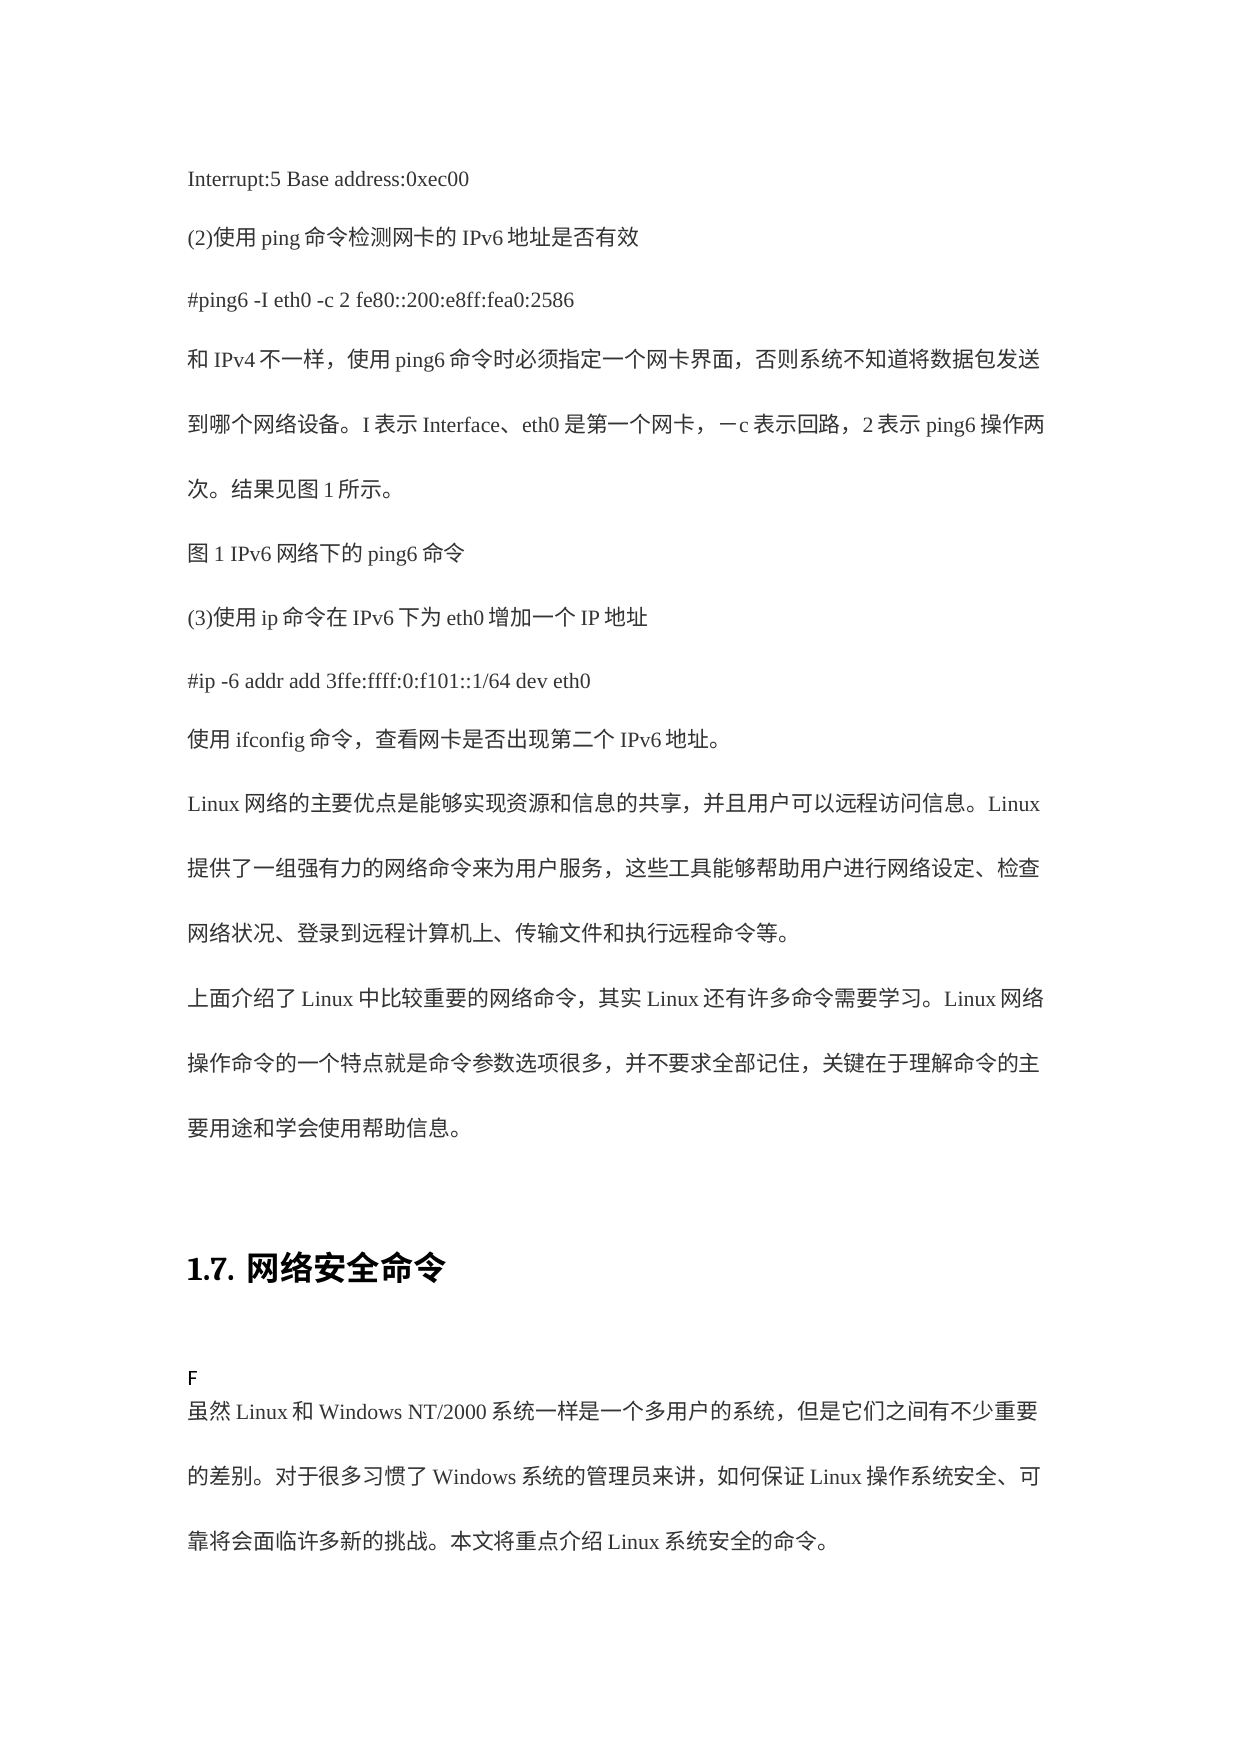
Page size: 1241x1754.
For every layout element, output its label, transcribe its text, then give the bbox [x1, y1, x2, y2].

text Interrupt:5 Base address:0xec00 [187, 162, 1053, 194]
text (2)使用ping命令检测网卡的IPv6地址是否有效 [187, 220, 1053, 252]
text #ping6 -I eth0 -c 2 fe80::200:e8ff:fea0:2586 [187, 284, 1053, 316]
subtitle 网络安全命令 [187, 1234, 1053, 1299]
text 上面介绍了Linux中比较重要的网络命令，其实Linux还有许多命令需要学习。Linux网络操作命令的一个特点就是命令参数选项很多，并不要求全部记住，关键在于理解命令的主要用途和学会使用帮助信息。 [187, 980, 1053, 1143]
text F [187, 1361, 1053, 1393]
text (3)使用ip命令在IPv6下为eth0增加一个IP地址 [187, 600, 1053, 632]
text #ip -6 addr add 3ffe:ffff:0:f101::1/64 dev eth0 [187, 664, 1053, 697]
text 使用ifconfig命令，查看网卡是否出现第二个IPv6地址。 [187, 722, 1053, 754]
text 虽然Linux和Windows NT/2000系统一样是一个多用户的系统，但是它们之间有不少重要的差别。对于很多习惯了Windows系统的管理员来讲，如何保证Linux操作系统安全、可靠将会面临许多新的挑战。本文将重点介绍Linux系统安全的命令。 [187, 1393, 1053, 1556]
text Linux网络的主要优点是能够实现资源和信息的共享，并且用户可以远程访问信息。Linux提供了一组强有力的网络命令来为用户服务，这些工具能够帮助用户进行网络设定、检查网络状况、登录到远程计算机上、传输文件和执行远程命令等。 [187, 786, 1053, 948]
text 图1 IPv6网络下的ping6命令 [187, 536, 1053, 568]
text 和IPv4不一样，使用ping6命令时必须指定一个网卡界面，否则系统不知道将数据包发送到哪个网络设备。I表示Interface、eth0是第一个网卡，－c表示回路，2表示ping6操作两次。结果见图1所示。 [187, 342, 1053, 504]
